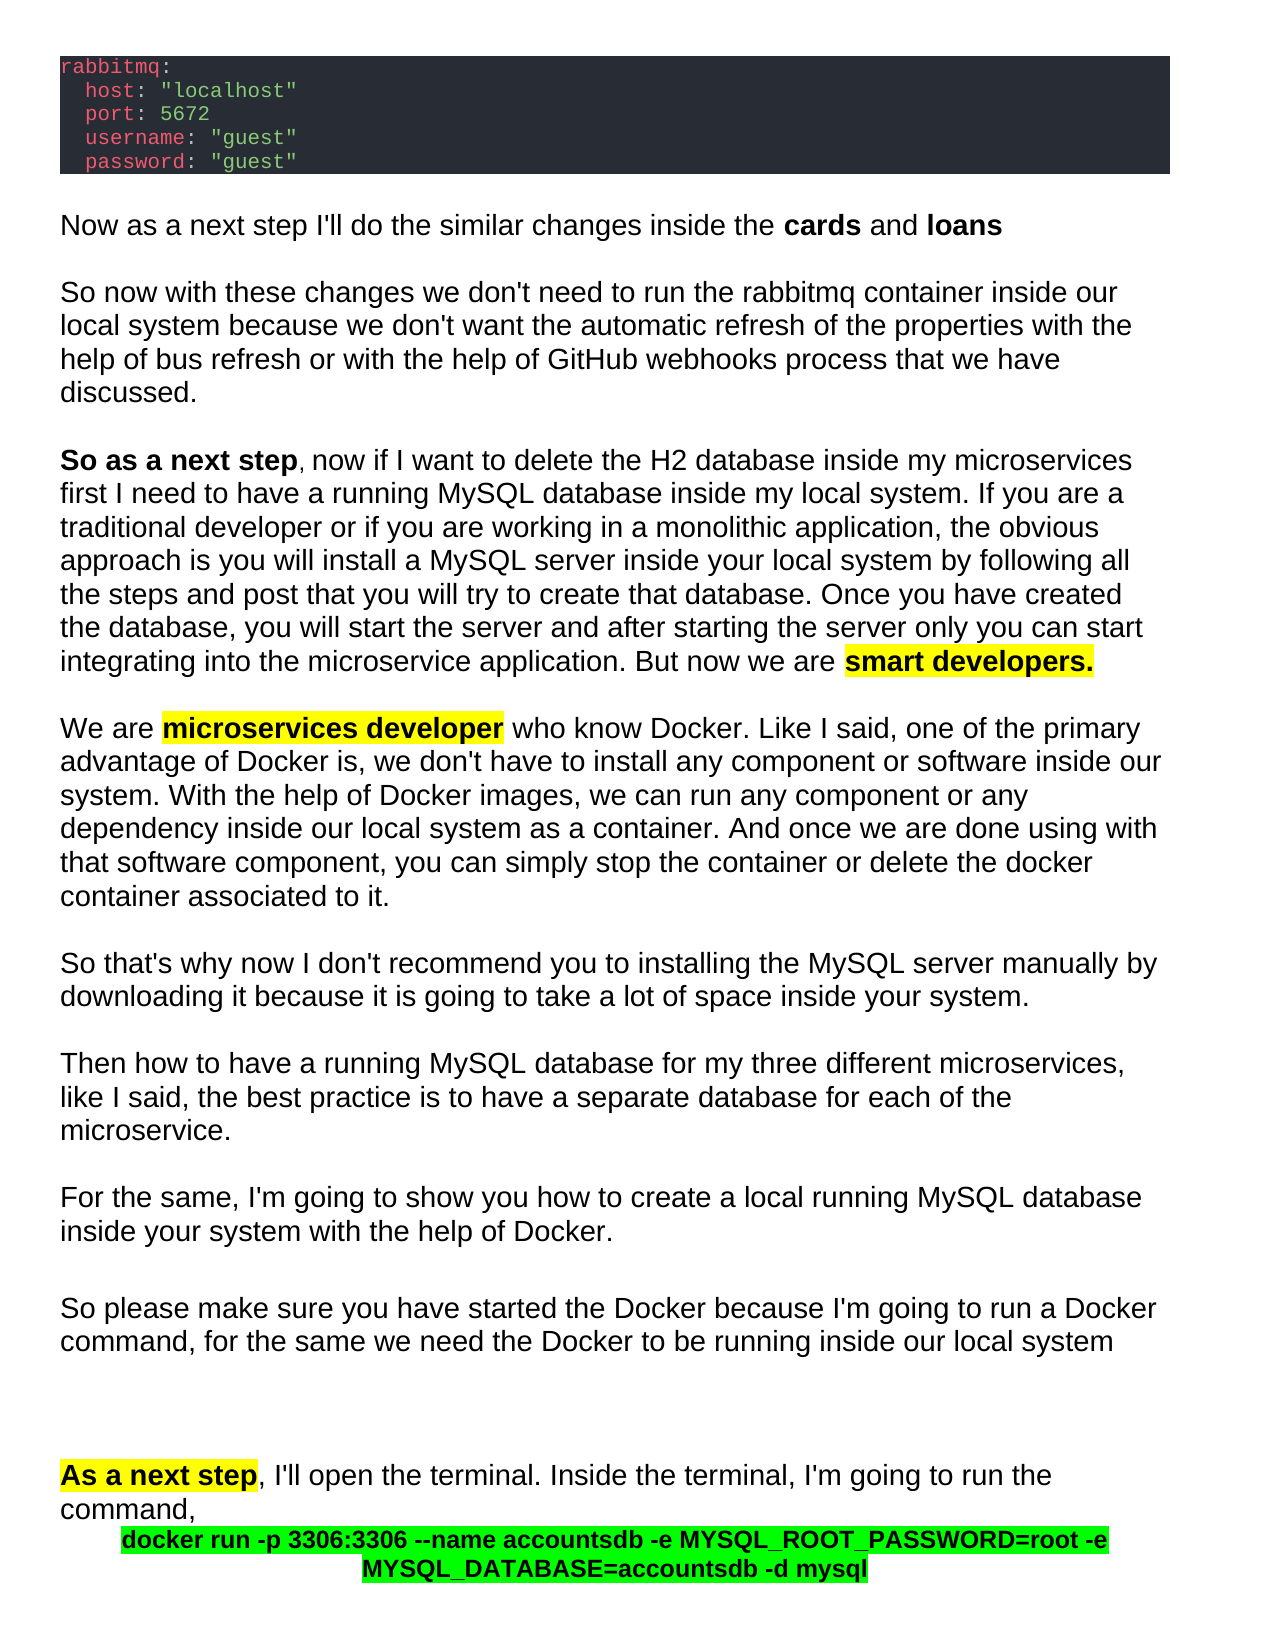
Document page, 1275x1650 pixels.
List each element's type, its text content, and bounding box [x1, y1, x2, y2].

text Now as a next step I'll do the similar changes inside the cards and loans [60, 208, 1170, 241]
text So now with these changes we don't need to run the rabbitmq container inside our local system because we don't want the automatic refresh of the properties with the help of bus refresh or with the help of GitHub webhooks process that we have discussed. [60, 275, 1170, 409]
text For the same, I'm going to show you how to create a local running MySQL database inside your system with the help of Docker. [60, 1181, 1170, 1248]
text So please make sure you have started the Docker because I'm going to run a Docker command, for the same we need the Docker to be running inside our local system [60, 1291, 1170, 1358]
text So as a next step, now if I want to delete the H2 database inside my microservices first I need to have a running MySQL database inside my local system. If you are a traditional developer or if you are working in a monolithic application, the obvious approach is you will install a MySQL server inside your local system by following all the steps and post that you will try to create that database. Once you have created the database, you will start the server and after starting the server only you can start integrating into the microservice application. But now we are smart developers. [60, 443, 1170, 677]
text We are microservices developer who know Docker. Like I said, one of the primary advantage of Docker is, we don't have to install any component or software inside our system. With the help of Docker images, we can run any component or any dependency inside our local system as a container. And once we are done using with that software component, you can simply stop the container or delete the docker container associated to it. [60, 711, 1170, 912]
text docker run -p 3306:3306 --name accountsdb -e MYSQL_ROOT_PASSWORD=root -e MYSQL_DATABASE=accountsdb -d mysql [60, 1526, 362, 1583]
text rabbitmq: host: "localhost" port: 5672 username: "guest" password: "guest" [60, 56, 1170, 174]
text Then how to have a running MySQL database for my three different microservices, like I said, the best practice is to have a separate database for each of the microservice. [60, 1046, 1170, 1147]
text So that's why now I don't recommend you to installing the MySQL server manually by downloading it because it is going to take a lot of space inside your system. [60, 946, 1170, 1013]
text As a next step, I'll open the terminal. Inside the terminal, I'm going to run the command, [60, 1458, 1170, 1526]
text docker run -p 3306:3306 --name accountsdb -e MYSQL_ROOT_PASSWORD=root -e MYSQL_DATABASE=accountsdb -d mysql [868, 1526, 1170, 1583]
